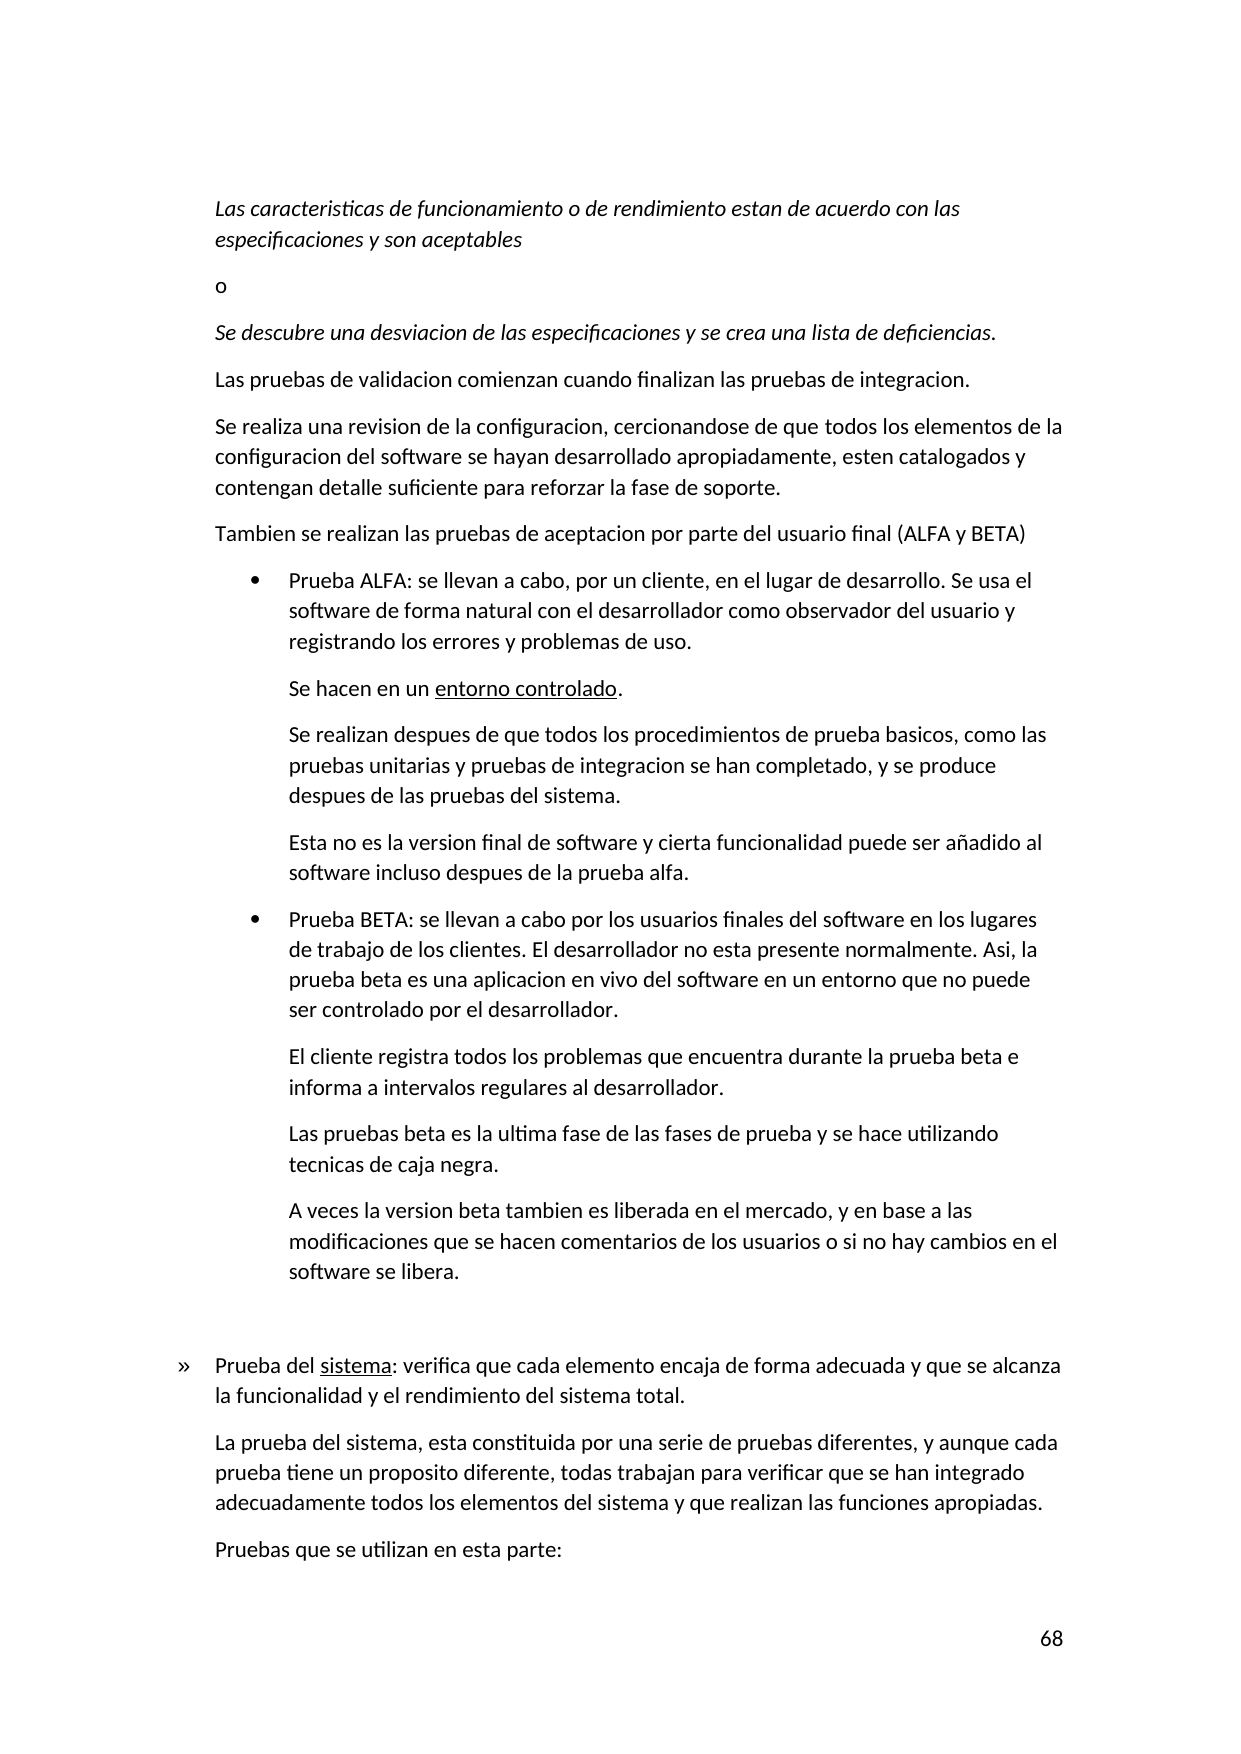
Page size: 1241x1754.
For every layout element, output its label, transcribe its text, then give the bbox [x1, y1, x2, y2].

text Esta no es la version final de software y cierta funcionalidad puede ser añadido al software incluso despues de la prueba alfa. [288, 828, 1063, 886]
text Las caracteristicas de funcionamiento o de rendimiento estan de acuerdo con las especificaciones y son aceptables [215, 194, 1063, 253]
text Pruebas que se utilizan en esta parte: [215, 1535, 1063, 1563]
text Tambien se realizan las pruebas de aceptacion por parte del usuario final (ALFA y BETA) [215, 519, 1063, 547]
text Las pruebas de validacion comienzan cuando finalizan las pruebas de integracion. [215, 365, 1063, 393]
list Prueba ALFA: se llevan a cabo, por un cliente, en el lugar de desarrollo. Se usa el software de forma natural con el desarrollador como observador del usuario y registrando los errores y problemas de uso. [251, 566, 1063, 655]
text Se descubre una desviacion de las especificaciones y se crea una lista de deficiencias. [215, 318, 1063, 346]
text La prueba del sistema, esta constituida por una serie de pruebas diferentes, y aunque cada prueba tiene un proposito diferente, todas trabajan para verificar que se han integrado adecuadamente todos los elementos del sistema y que realizan las funciones apropiadas. [215, 1428, 1063, 1516]
text Se realiza una revision de la configuracion, cercionandose de que todos los elementos de la configuracion del software se hayan desarrollado apropiadamente, esten catalogados y contengan detalle suficiente para reforzar la fase de soporte. [215, 412, 1063, 501]
text A veces la version beta tambien es liberada en el mercado, y en base a las modificaciones que se hacen comentarios de los usuarios o si no hay cambios en el software se libera. [288, 1197, 1063, 1285]
list Prueba del sistema: verifica que cada elemento encaja de forma adecuada y que se alcanza la funcionalidad y el rendimiento del sistema total. [177, 1351, 1063, 1409]
text Se realizan despues de que todos los procedimientos de prueba basicos, como las pruebas unitarias y pruebas de integracion se han completado, y se produce despues de las pruebas del sistema. [288, 721, 1063, 809]
text o [215, 272, 1063, 299]
list Prueba BETA: se llevan a cabo por los usuarios finales del software en los lugares de trabajo de los clientes. El desarrollador no esta presente normalmente. Asi, la prueba beta es una aplicacion en vivo del software en un entorno que no puede ser controlado por el desarrollador. [251, 905, 1063, 1023]
text El cliente registra todos los problemas que encuentra durante la prueba beta e informa a intervalos regulares al desarrollador. [288, 1042, 1063, 1101]
text Se hacen en un entorno controlado. [288, 674, 1063, 702]
text Las pruebas beta es la ultima fase de las fases de prueba y se hace utilizando tecnicas de caja negra. [288, 1119, 1063, 1178]
